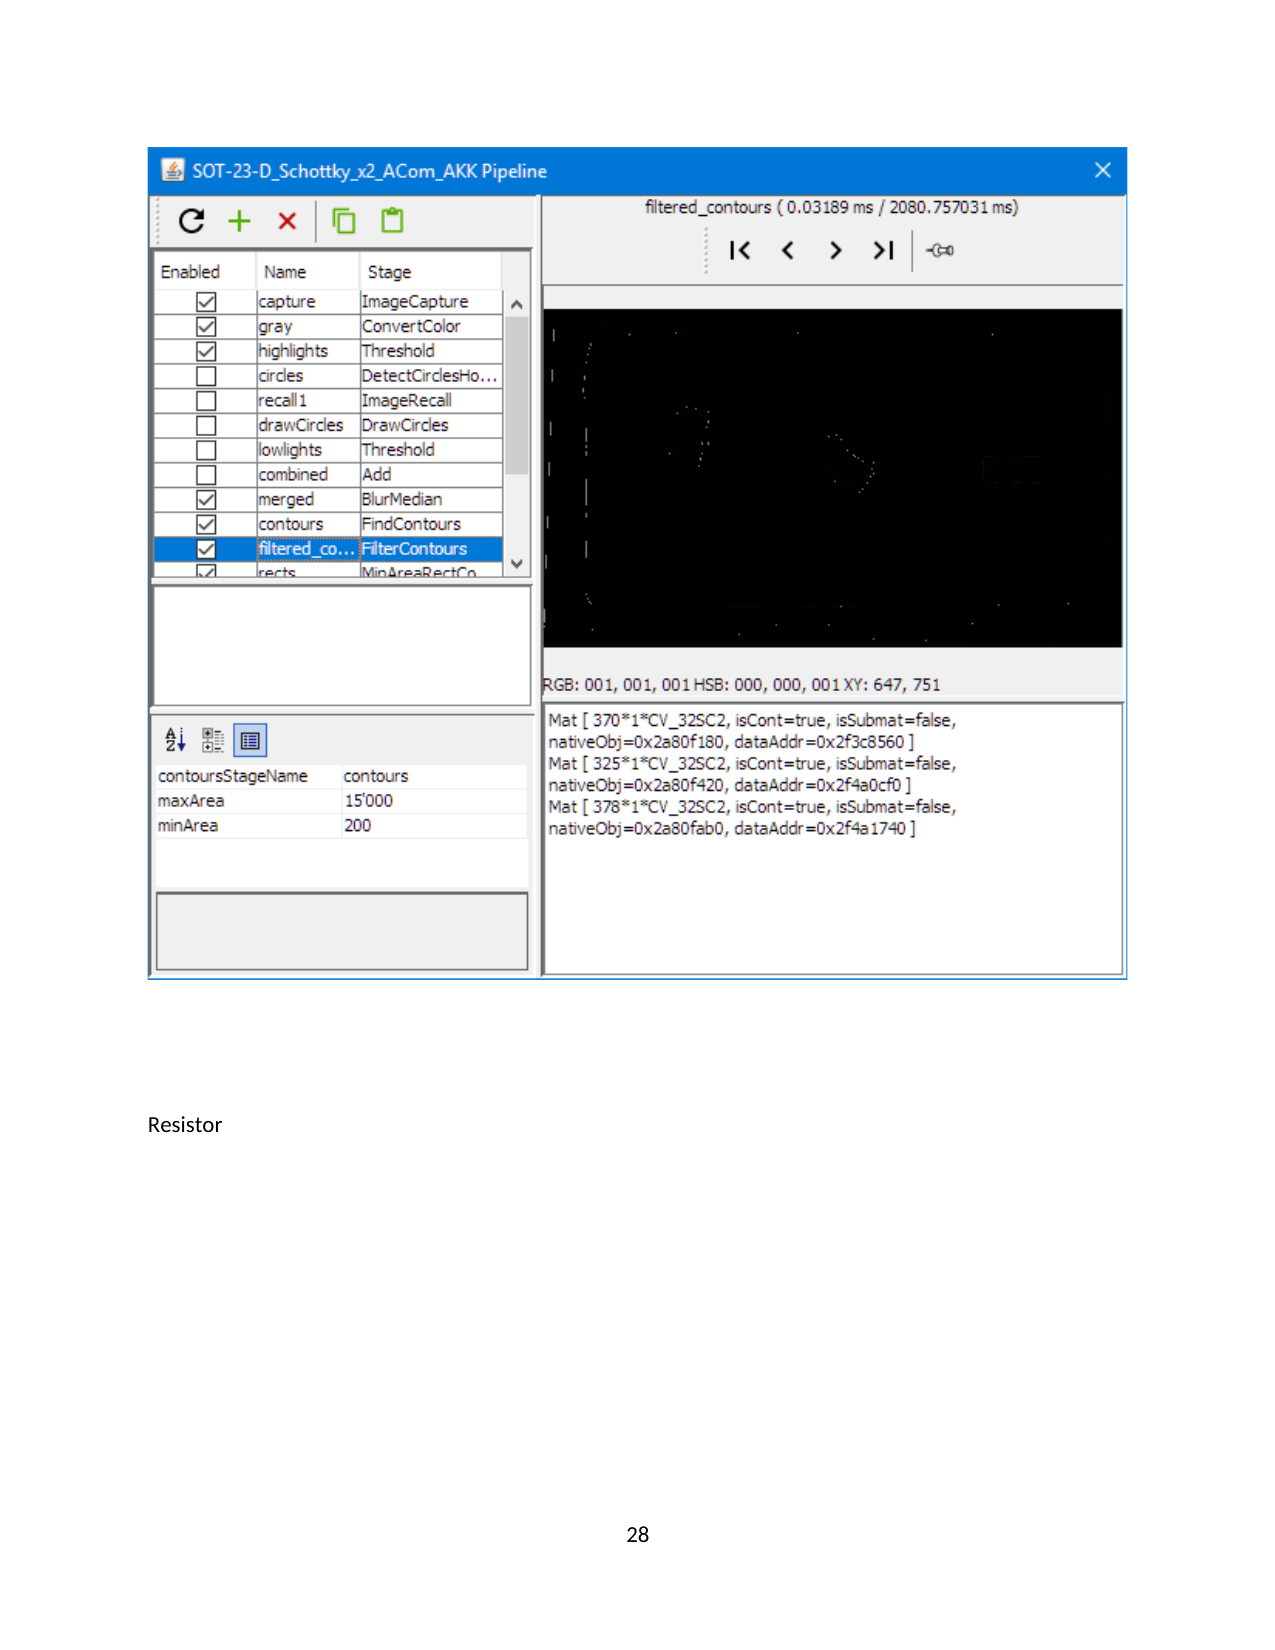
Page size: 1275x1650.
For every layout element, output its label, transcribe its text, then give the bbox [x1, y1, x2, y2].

picture [147, 147, 1128, 980]
text Resistor [148, 1110, 1127, 1138]
